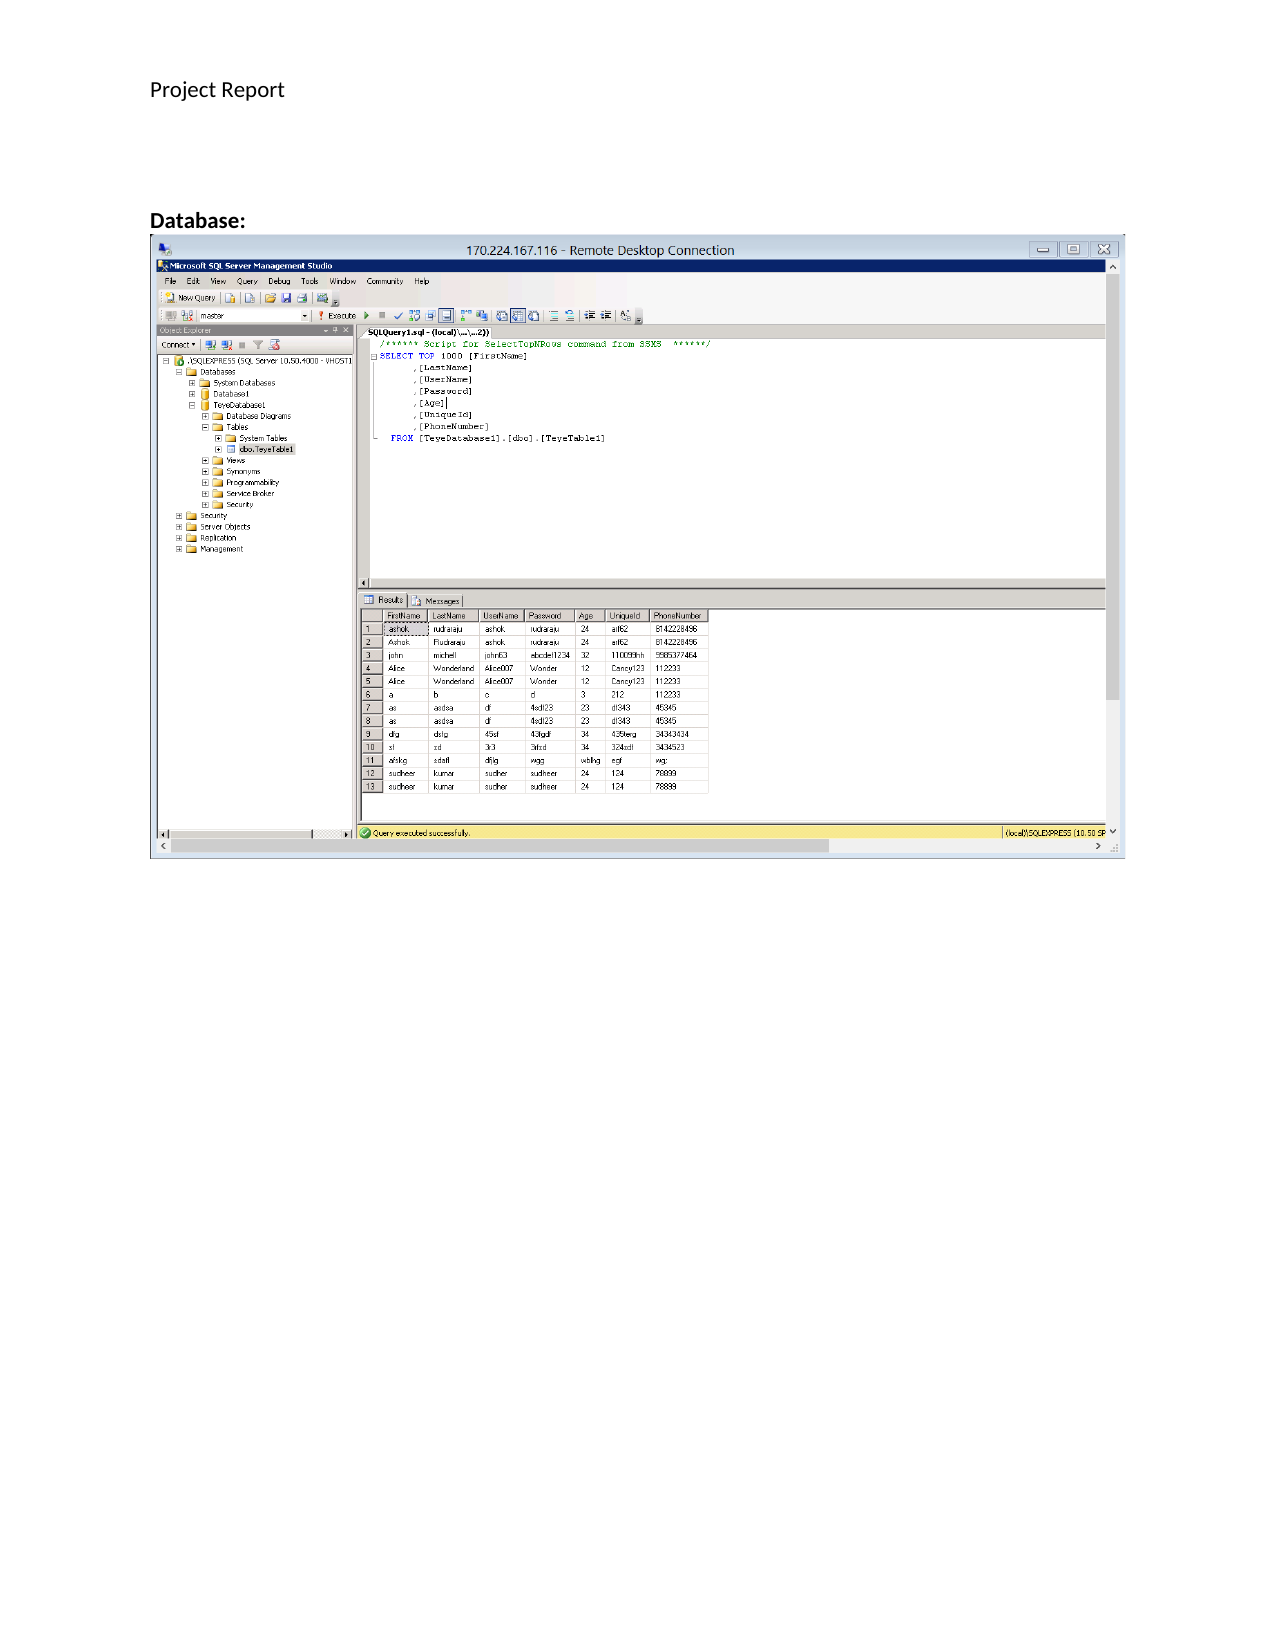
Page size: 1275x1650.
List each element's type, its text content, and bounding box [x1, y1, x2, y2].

picture [150, 234, 1125, 859]
text Database: [150, 206, 1192, 234]
